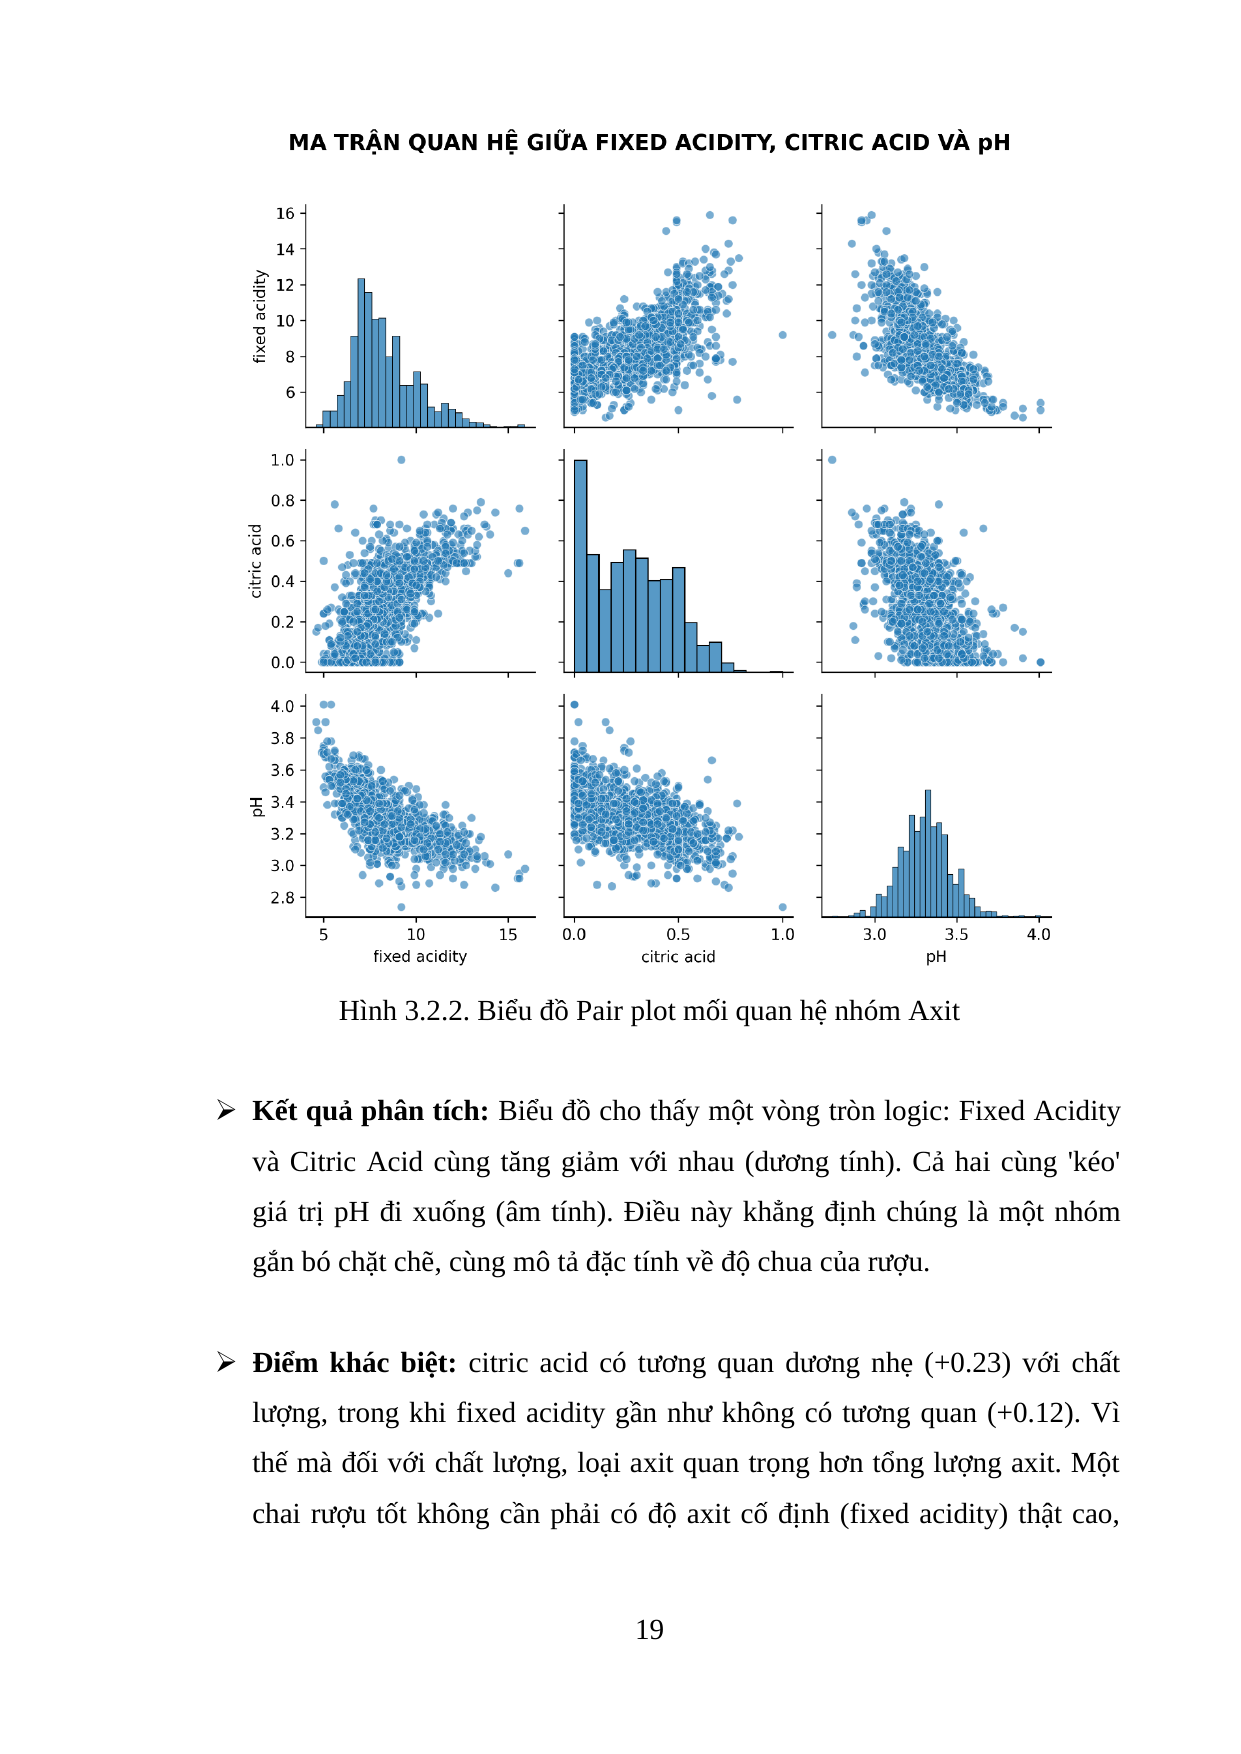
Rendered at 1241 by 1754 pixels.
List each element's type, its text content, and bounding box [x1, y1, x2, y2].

text Hình 3.2.2. Biểu đồ Pair plot mối quan hệ nhóm Axit [177, 993, 1122, 1026]
list Kết quả phân tích: Biểu đồ cho thấy một vòng tròn logic: Fixed Acidity và Citric Acid cùng tăng giảm với nhau (dương tính). Cả hai cùng 'kéo' giá trị pH đi xuống (âm tính). Điều này khẳng định chúng là một nhóm gắn bó chặt chẽ, cùng mô tả đặc tính về độ chua của rượu. [214, 1093, 1122, 1278]
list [214, 1345, 1122, 1529]
picture [237, 118, 1062, 976]
